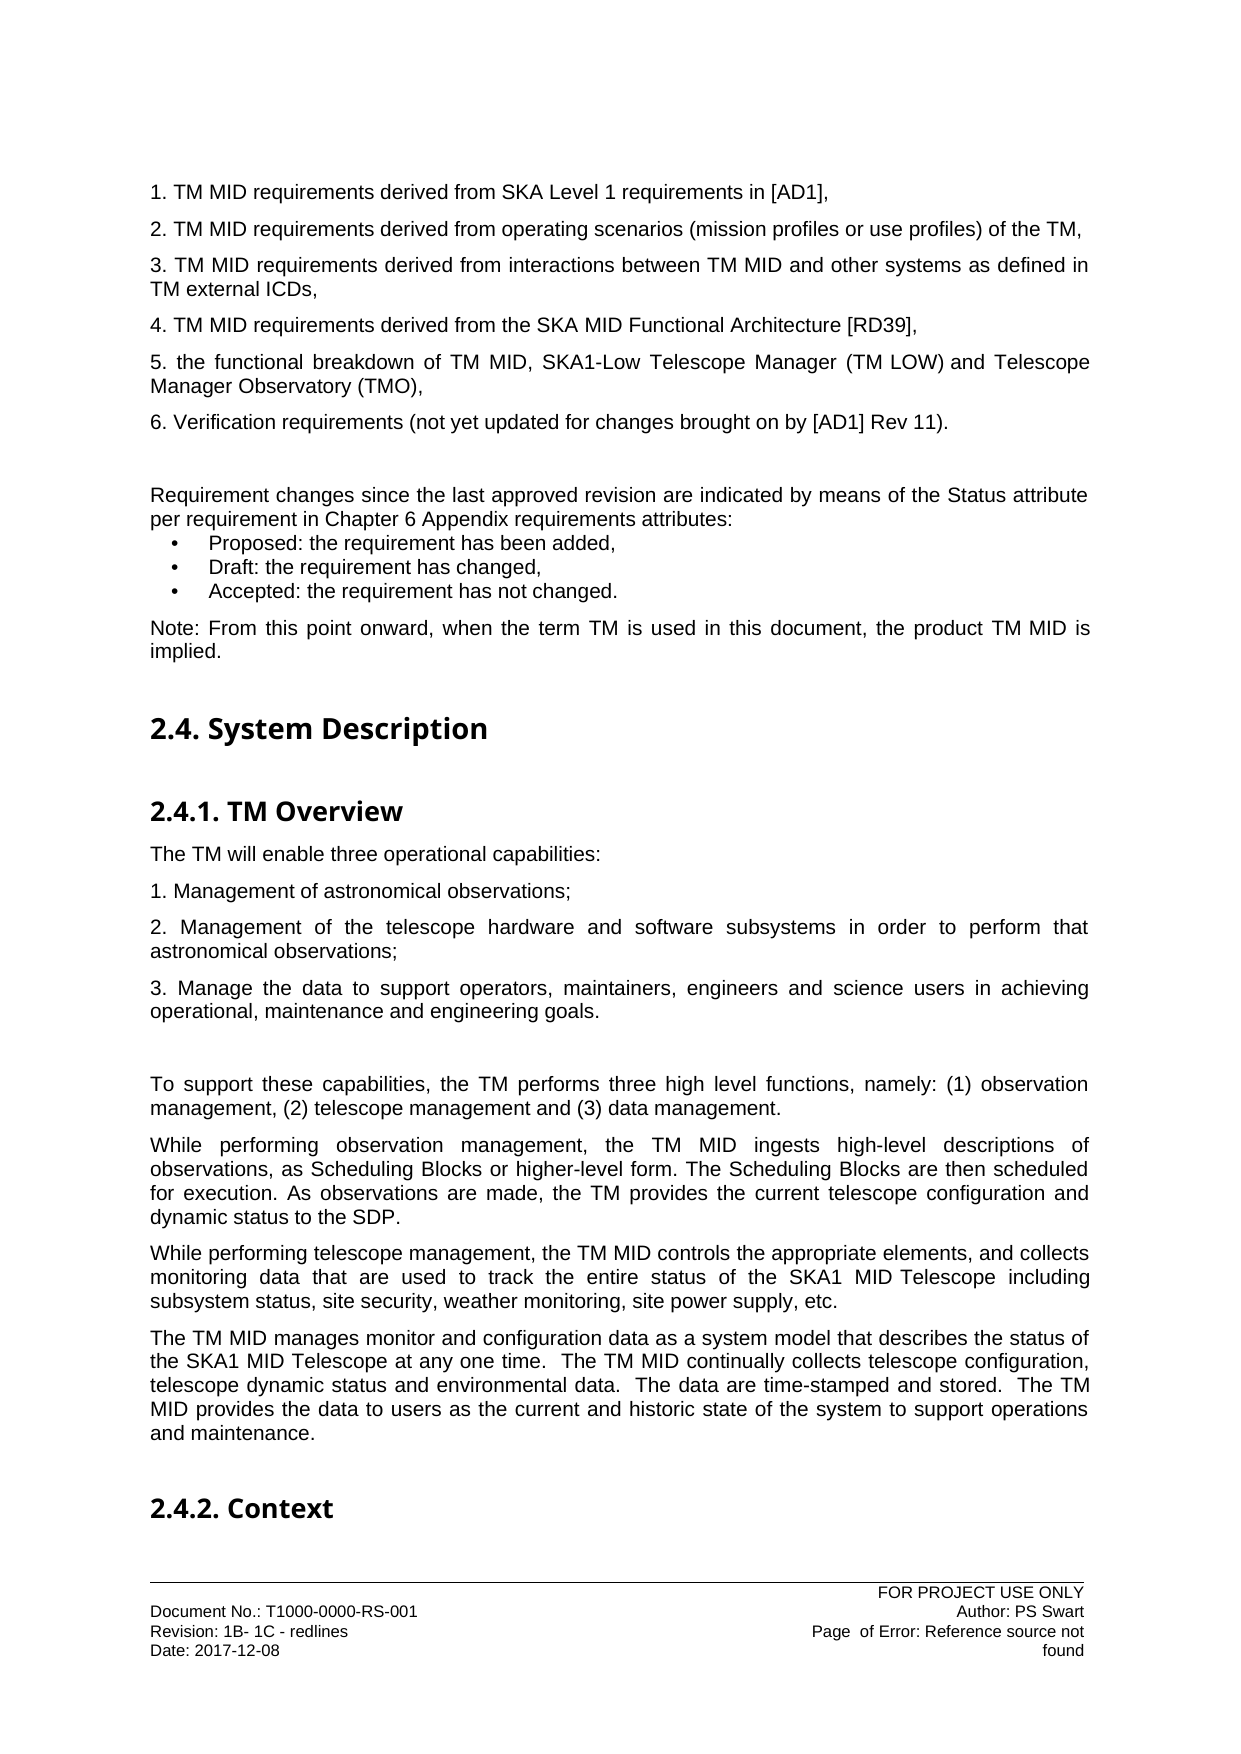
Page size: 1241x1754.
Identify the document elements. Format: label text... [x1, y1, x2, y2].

text Note: From this point onward, when the term TM is used in this document, the product TM MID is implied. [150, 615, 1090, 663]
text 3. Manage the data to support operators, maintainers, engineers and science users in achieving operational, maintenance and engineering goals. [150, 975, 1090, 1023]
text While performing telescope management, the TM MID controls the appropriate elements, and collects monitoring data that are used to track the entire status of the SKA1 MID Telescope including subsystem status, site security, weather monitoring, site power supply, etc. [150, 1241, 1090, 1313]
list Accepted: the requirement has not changed. [171, 579, 1090, 603]
text 5. the functional breakdown of TM MID, SKA1-Low Telescope Manager (TM LOW) and Telescope Manager Observatory (TMO), [150, 350, 1090, 398]
text 2.4.1. TM Overview [150, 793, 1090, 829]
text The TM will enable three operational capabilities: [150, 842, 1090, 866]
text 4. TM MID requirements derived from the SKA MID Functional Architecture [RD39], [150, 313, 1090, 337]
text 1. TM MID requirements derived from SKA Level 1 requirements in [AD1], [150, 180, 1090, 204]
text 3. TM MID requirements derived from interactions between TM MID and other systems as defined in TM external ICDs, [150, 253, 1090, 301]
list Draft: the requirement has changed, [171, 555, 1090, 579]
text 2.4. System Description [150, 708, 1090, 748]
text 6. Verification requirements (not yet updated for changes brought on by [AD1] Rev 11). [150, 410, 1090, 434]
list Proposed: the requirement has been added, [171, 531, 1090, 555]
text 2.4.2. Context [150, 1490, 1090, 1527]
text While performing observation management, the TM MID ingests high-level descriptions of observations, as Scheduling Blocks or higher-level form. The Scheduling Blocks are then scheduled for execution. As observations are made, the TM provides the current telescope configuration and dynamic status to the SDP. [150, 1133, 1090, 1228]
text 1. Management of astronomical observations; [150, 878, 1090, 902]
text Requirement changes since the last approved revision are indicated by means of the Status attribute per requirement in Chapter 6 Appendix requirements attributes: [150, 483, 1090, 531]
text The TM MID manages monitor and configuration data as a system model that describes the status of the SKA1 MID Telescope at any one time. The TM MID continually collects telescope configuration, telescope dynamic status and environmental data. The data are time-stamped and stored. The TM MID provides the data to users as the current and historic state of the system to support operations and maintenance. [150, 1325, 1090, 1445]
text 2. Management of the telescope hardware and software subsystems in order to perform that astronomical observations; [150, 915, 1090, 963]
text 2. TM MID requirements derived from operating scenarios (mission profiles or use profiles) of the TM, [150, 216, 1090, 240]
text To support these capabilities, the TM performs three high level functions, namely: (1) observation management, (2) telescope management and (3) data management. [150, 1072, 1090, 1120]
